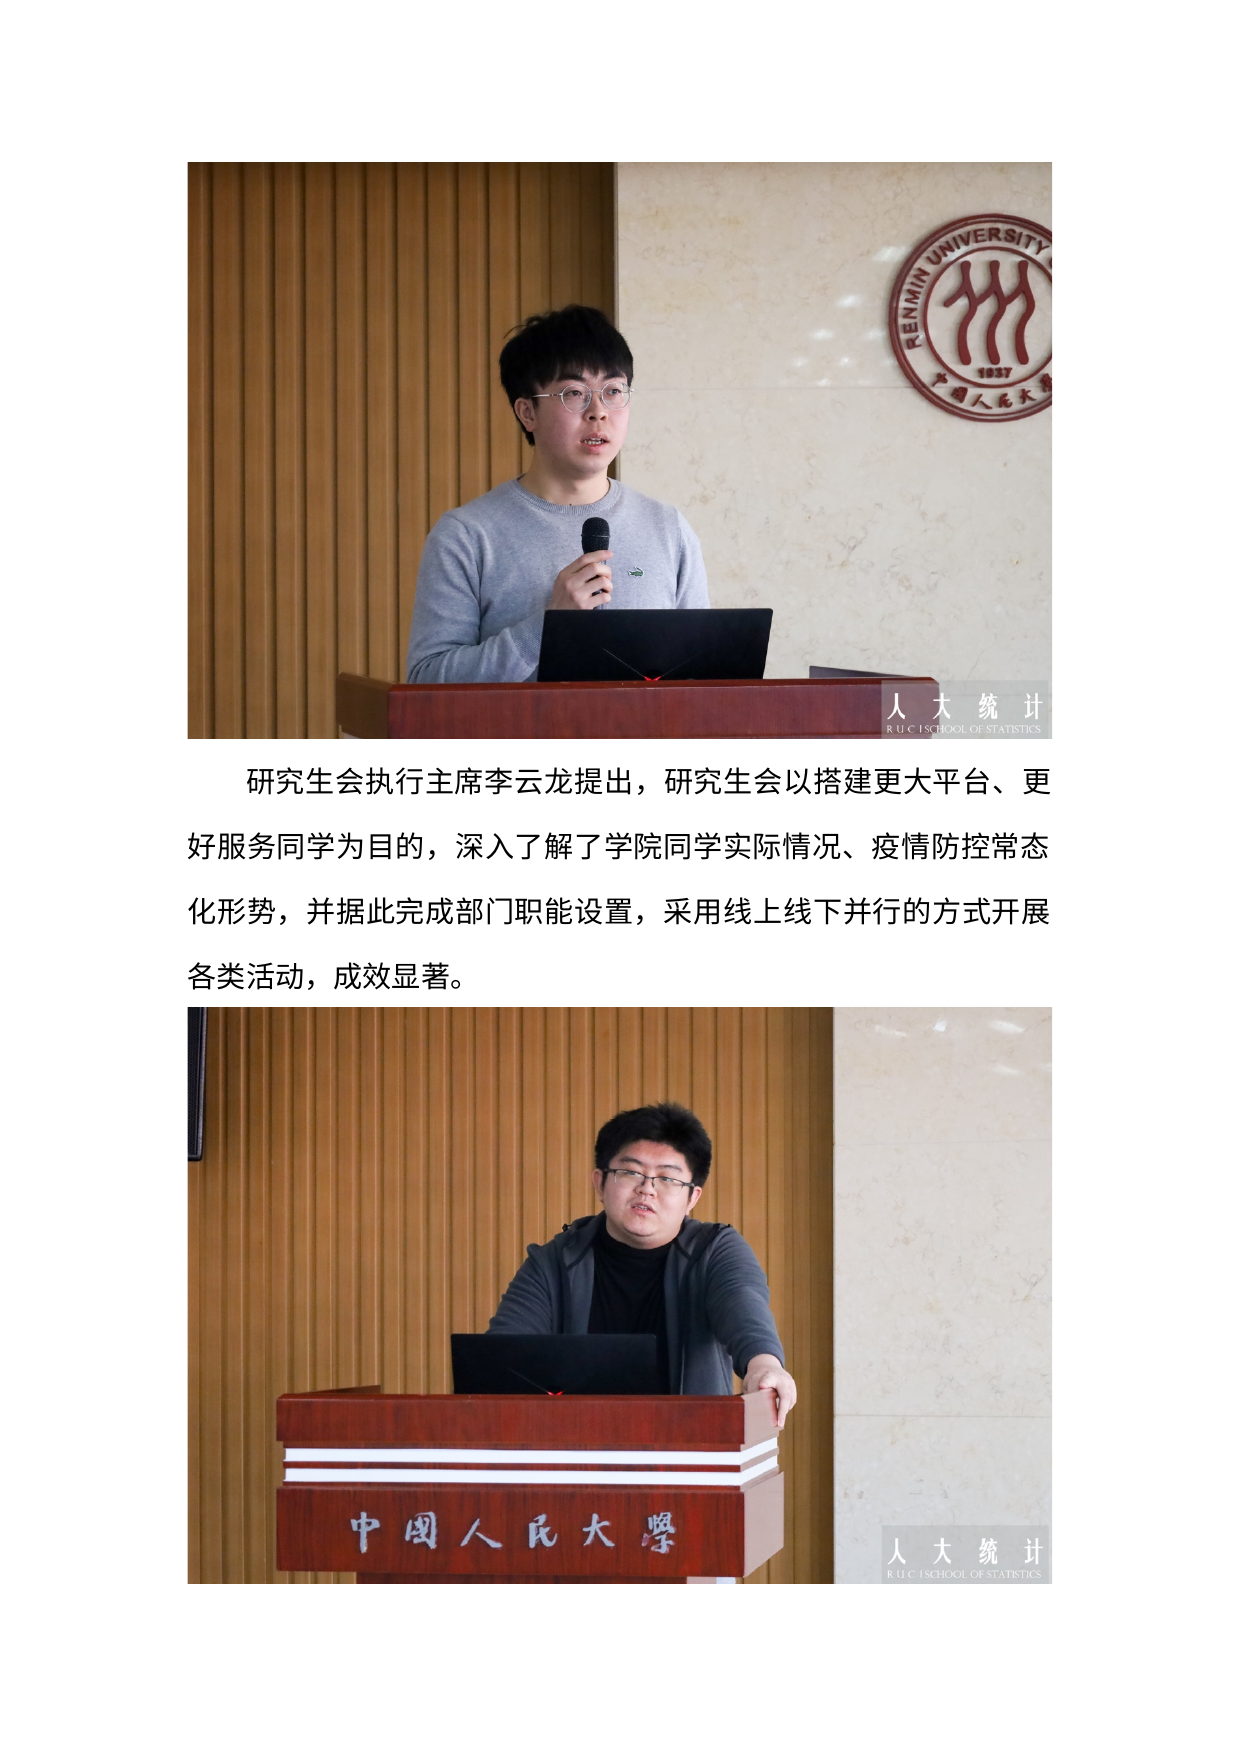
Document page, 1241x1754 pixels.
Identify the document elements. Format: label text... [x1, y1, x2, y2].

text 研究生会执行主席李云龙提出，研究生会以搭建更大平台、更好服务同学为目的，深入了解了学院同学实际情况、疫情防控常态化形势，并据此完成部门职能设置，采用线上线下并行的方式开展各类活动，成效显著。 [187, 747, 1053, 1007]
picture [187, 1007, 1053, 1584]
picture [187, 162, 1053, 739]
